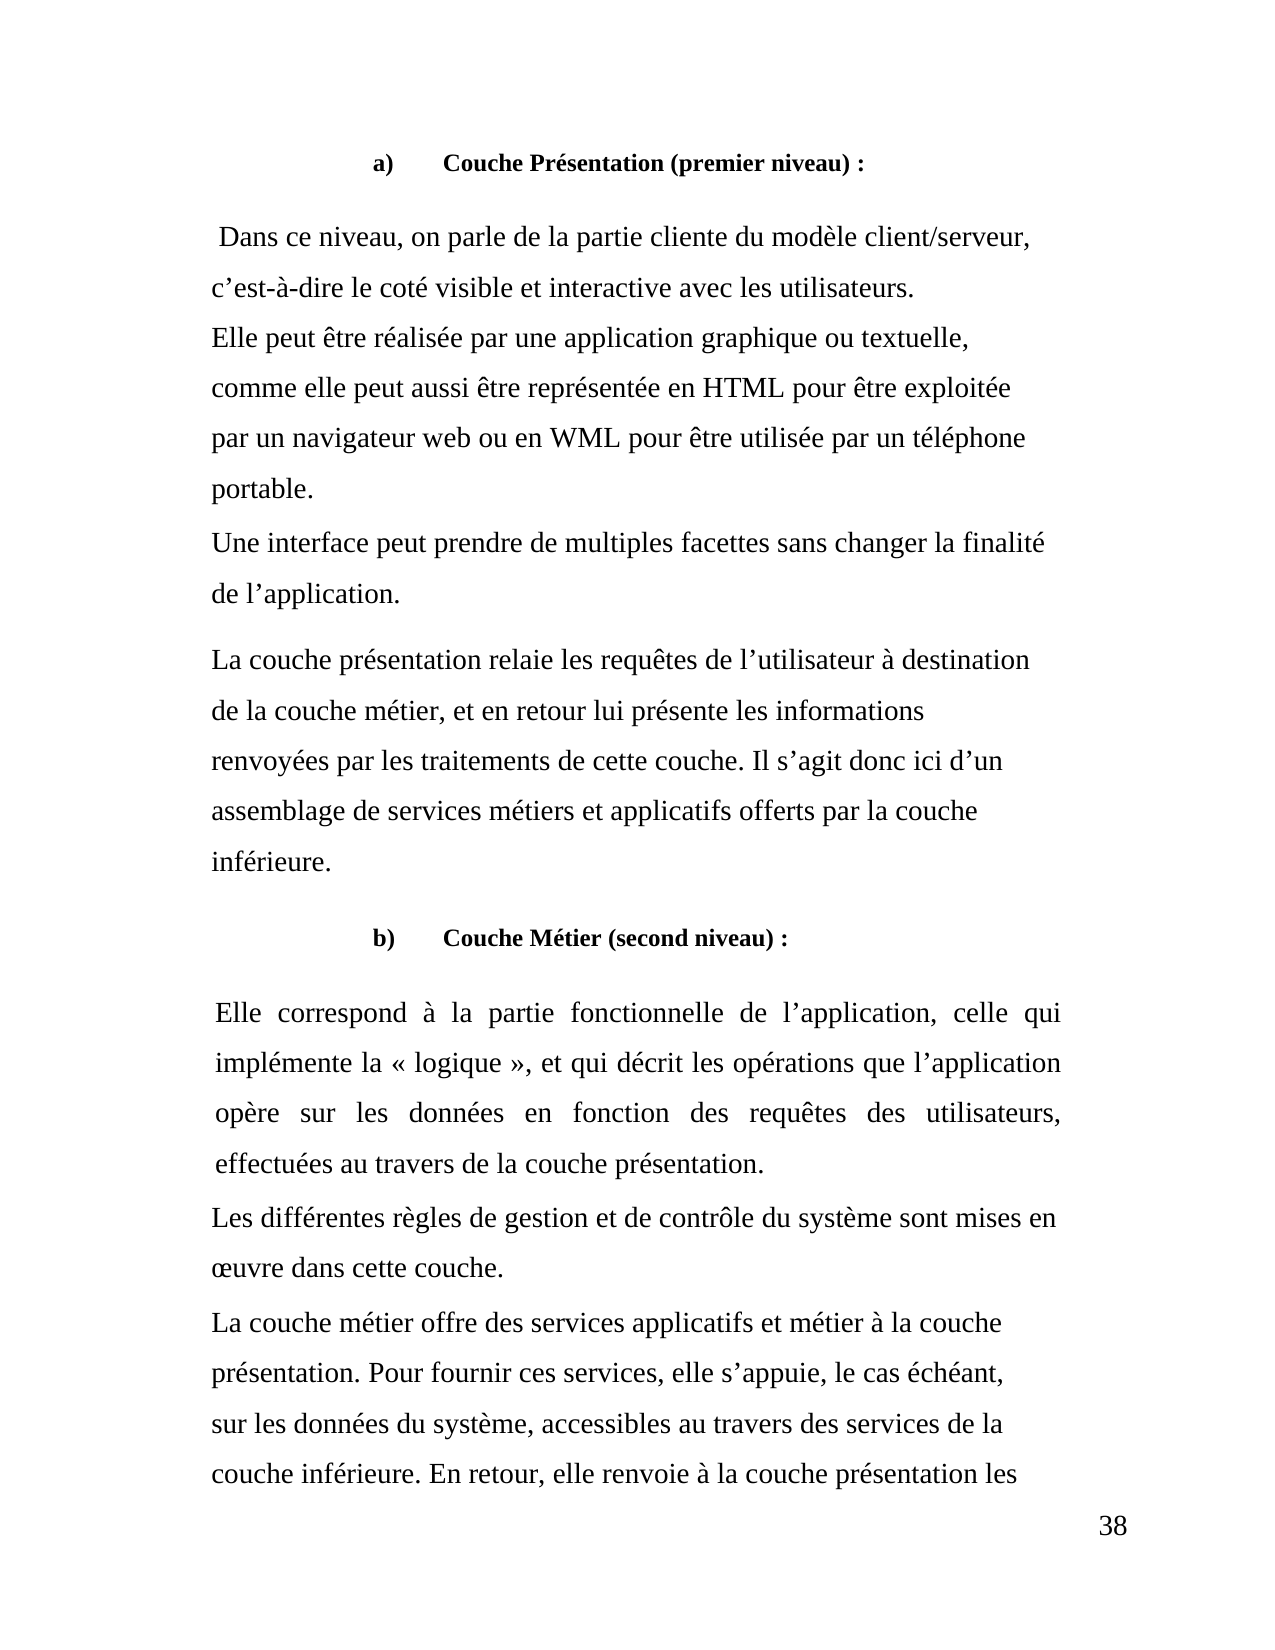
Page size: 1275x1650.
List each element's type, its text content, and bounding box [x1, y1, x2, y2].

text Les différentes règles de gestion et de contrôle du système sont mises en œuvre dans cette couche. [211, 1200, 1079, 1284]
list Elle peut être réalisée par une application graphique ou textuelle, comme elle peut aussi être représentée en HTML pour être exploitée par un navigateur web ou en WML pour être utilisée par un téléphone portable. [211, 320, 1037, 504]
subtitle Couche Présentation (premier niveau) : [373, 148, 1127, 176]
list Dans ce niveau, on parle de la partie cliente du modèle client/serveur, c’est-à-dire le coté visible et interactive avec les utilisateurs. [211, 219, 1037, 303]
list Elle correspond à la partie fonctionnelle de l’application, celle qui implémente la « logique », et qui décrit les opérations que l’application opère sur les données en fonction des requêtes des utilisateurs, effectuées au travers de la couche présentation. [215, 995, 1062, 1179]
text Une interface peut prendre de multiples facettes sans changer la finalité de l’application. [211, 526, 1079, 609]
subtitle Couche Métier (second niveau) : [373, 923, 1127, 952]
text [211, 1305, 1037, 1489]
text La couche présentation relaie les requêtes de l’utilisateur à destination de la couche métier, et en retour lui présente les informations renvoyées par les traitements de cette couche. Il s’agit donc ici d’un assemblage de services métiers et applicatifs offerts par la couche inférieure. [211, 642, 1037, 877]
